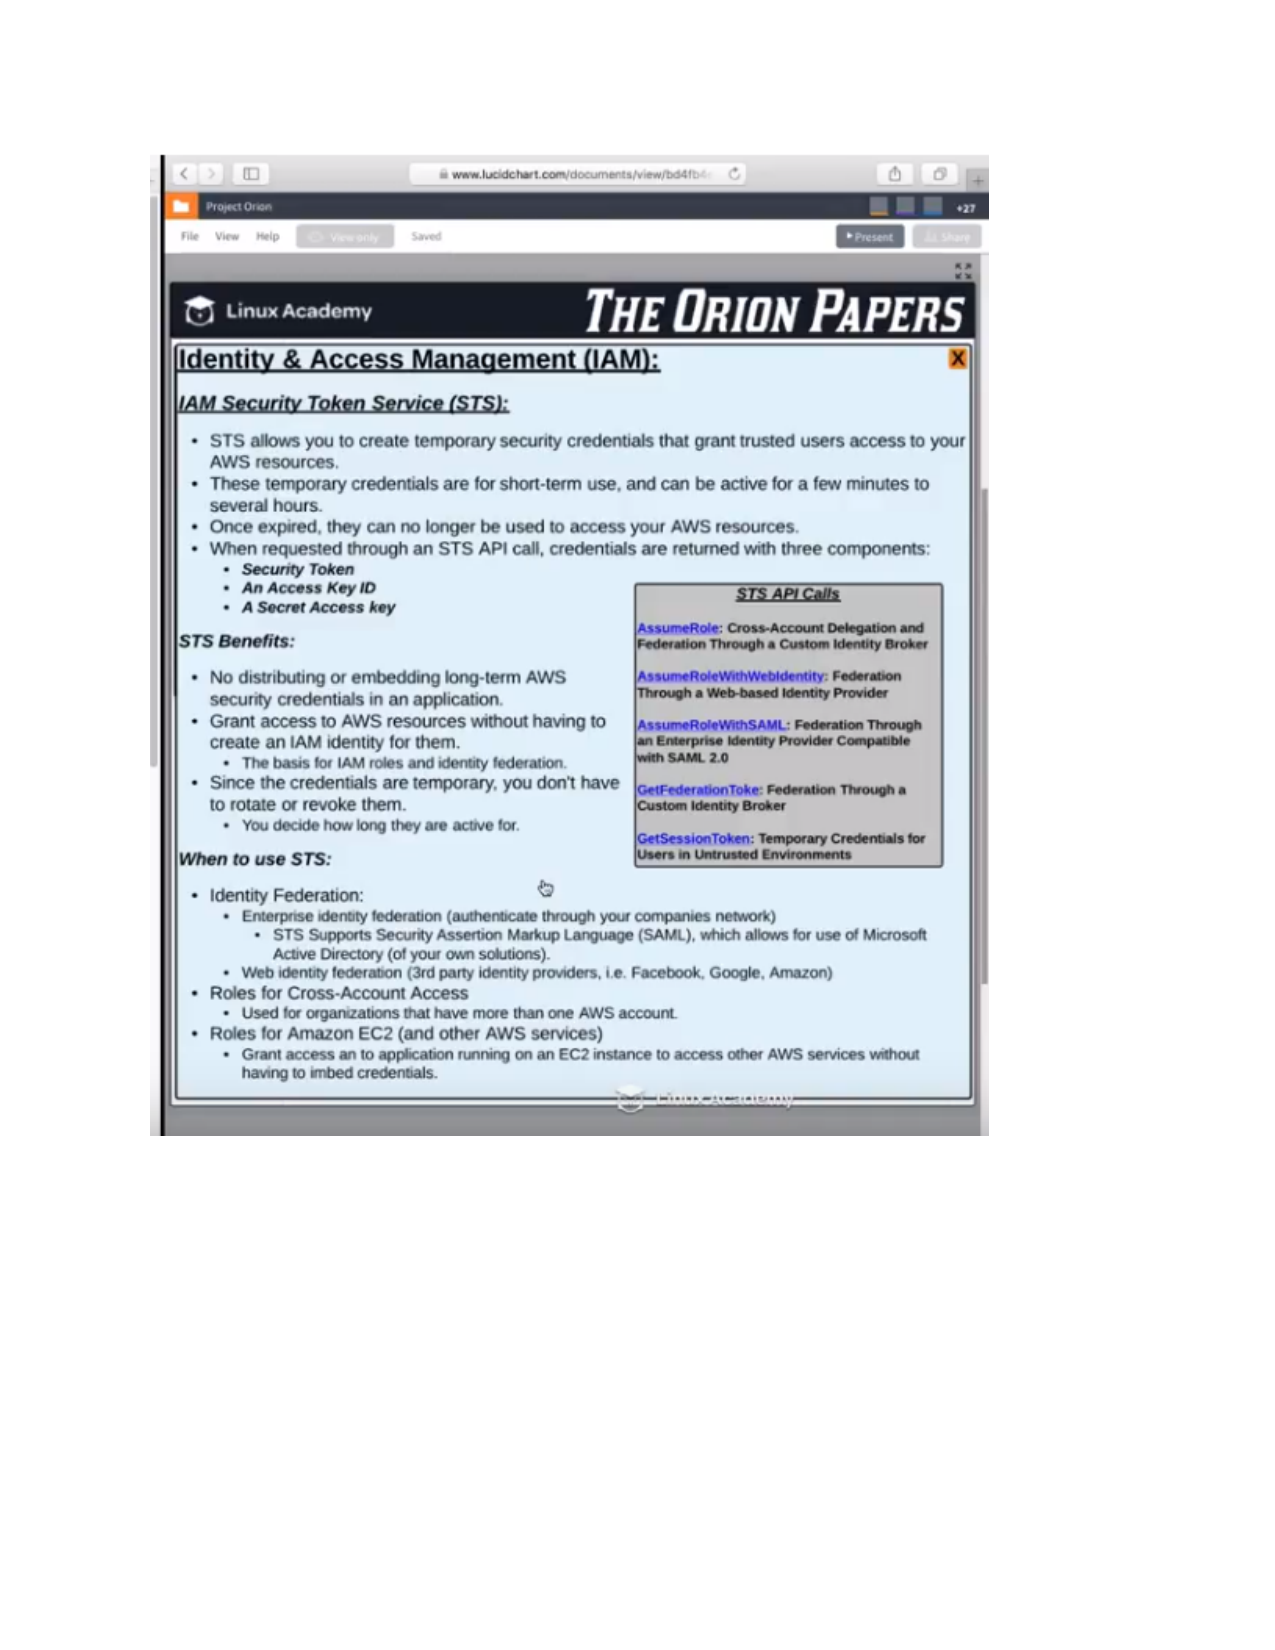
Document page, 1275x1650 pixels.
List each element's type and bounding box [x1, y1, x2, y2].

picture [150, 150, 989, 1136]
